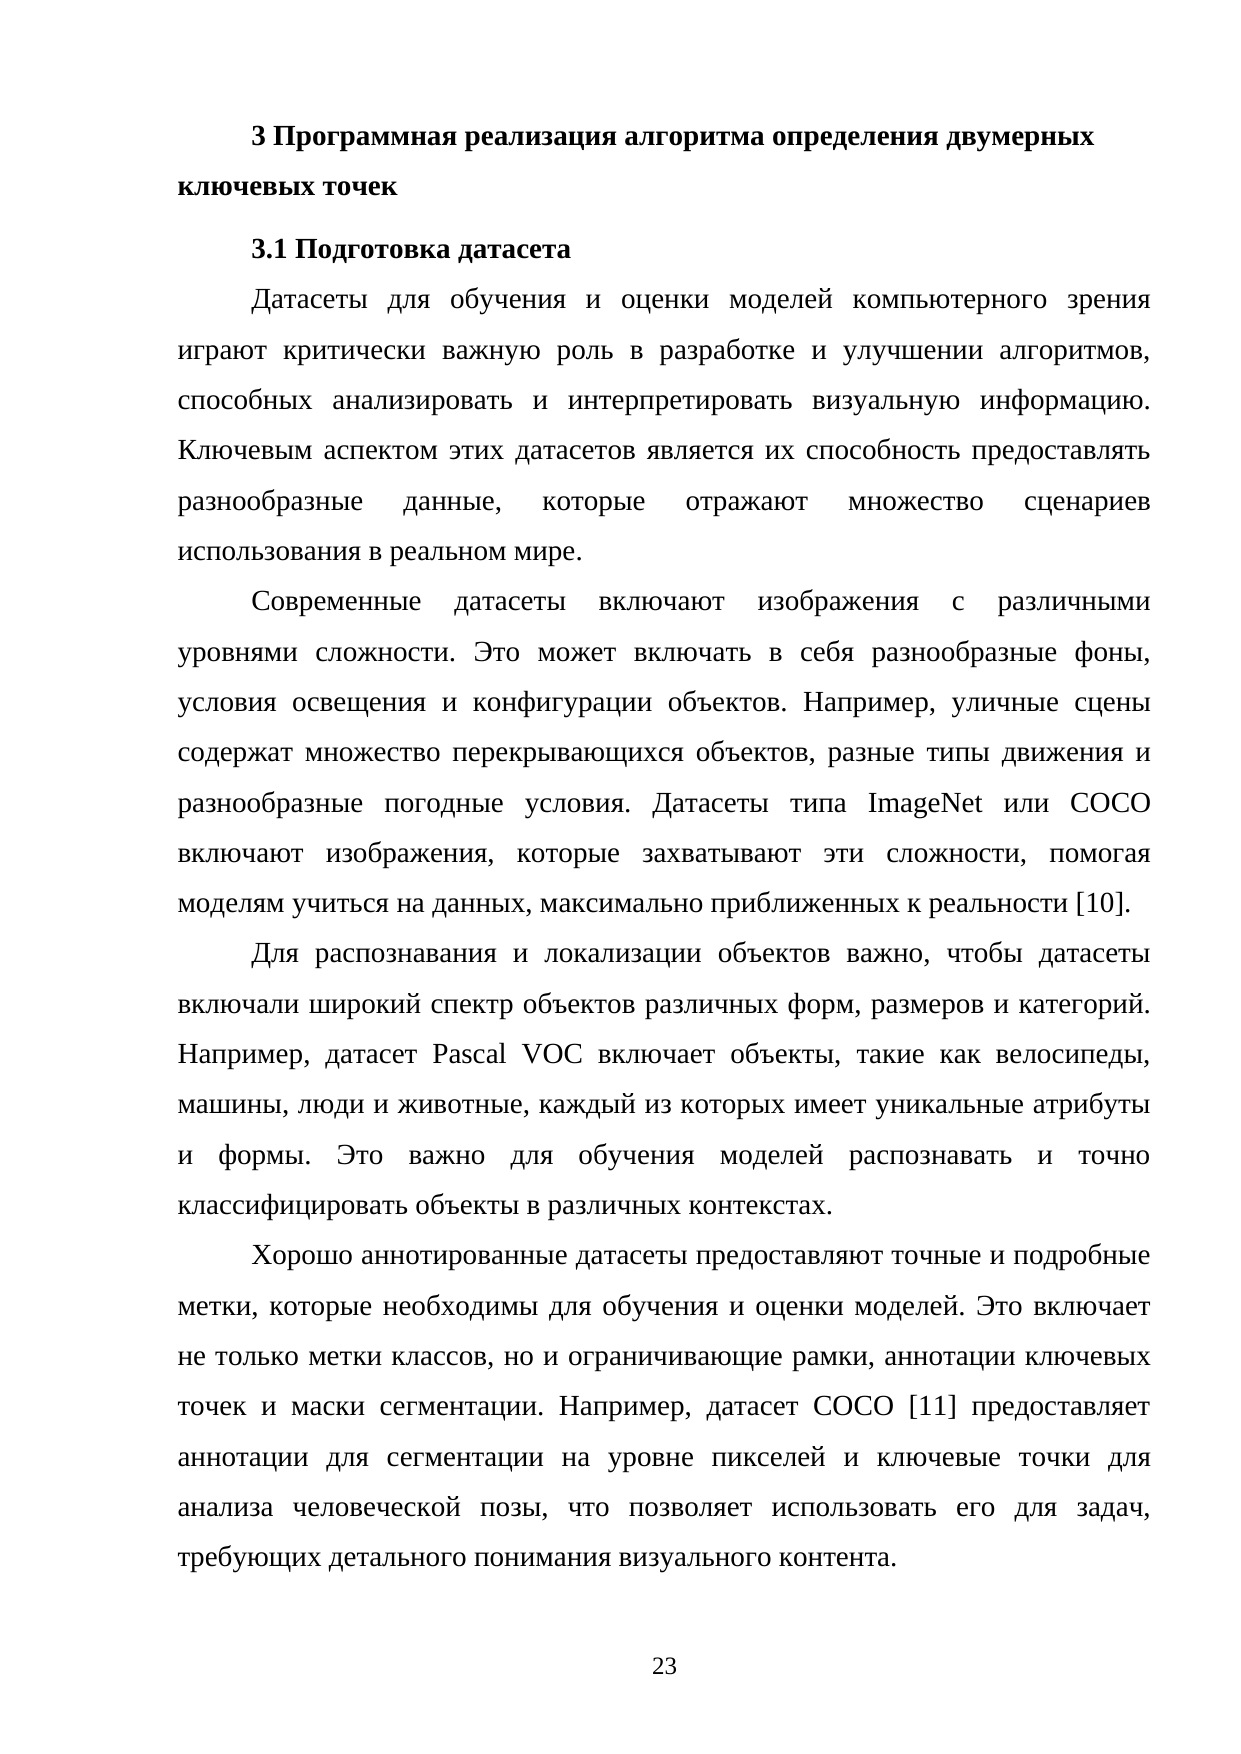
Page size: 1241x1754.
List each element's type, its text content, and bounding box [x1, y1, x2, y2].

text Современные датасеты включают изображения с различными уровнями сложности. Это может включать в себя разнообразные фоны, условия освещения и конфигурации объектов. Например, уличные сцены содержат множество перекрывающихся объектов, разные типы движения и разнообразные погодные условия. Датасеты типа ImageNet или COCO включают изображения, которые захватывают эти сложности, помогая моделям учиться на данных, максимально приближенных к реальности [10]. [177, 583, 1152, 919]
text Для распознавания и локализации объектов важно, чтобы датасеты включали широкий спектр объектов различных форм, размеров и категорий. Например, датасет Pascal VOC включает объекты, такие как велосипеды, машины, люди и животные, каждый из которых имеет уникальные атрибуты и формы. Это важно для обучения моделей распознавать и точно классифицировать объекты в различных контекстах. [177, 936, 1152, 1221]
text Датасеты для обучения и оценки моделей компьютерного зрения играют критически важную роль в разработке и улучшении алгоритмов, способных анализировать и интерпретировать визуальную информацию. Ключевым аспектом этих датасетов является их способность предоставлять разнообразные данные, которые отражают множество сценариев использования в реальном мире. [177, 282, 1152, 567]
text Хорошо аннотированные датасеты предоставляют точные и подробные метки, которые необходимы для обучения и оценки моделей. Это включает не только метки классов, но и ограничивающие рамки, аннотации ключевых точек и маски сегментации. Например, датасет COCO [11] предоставляет аннотации для сегментации на уровне пикселей и ключевые точки для анализа человеческой позы, что позволяет использовать его для задач, требующих детального понимания визуального контента. [177, 1237, 1152, 1573]
text Подготовка датасета [177, 231, 1152, 265]
text Программная реализация алгоритма определения двумерных ключевых точек [177, 118, 1152, 202]
